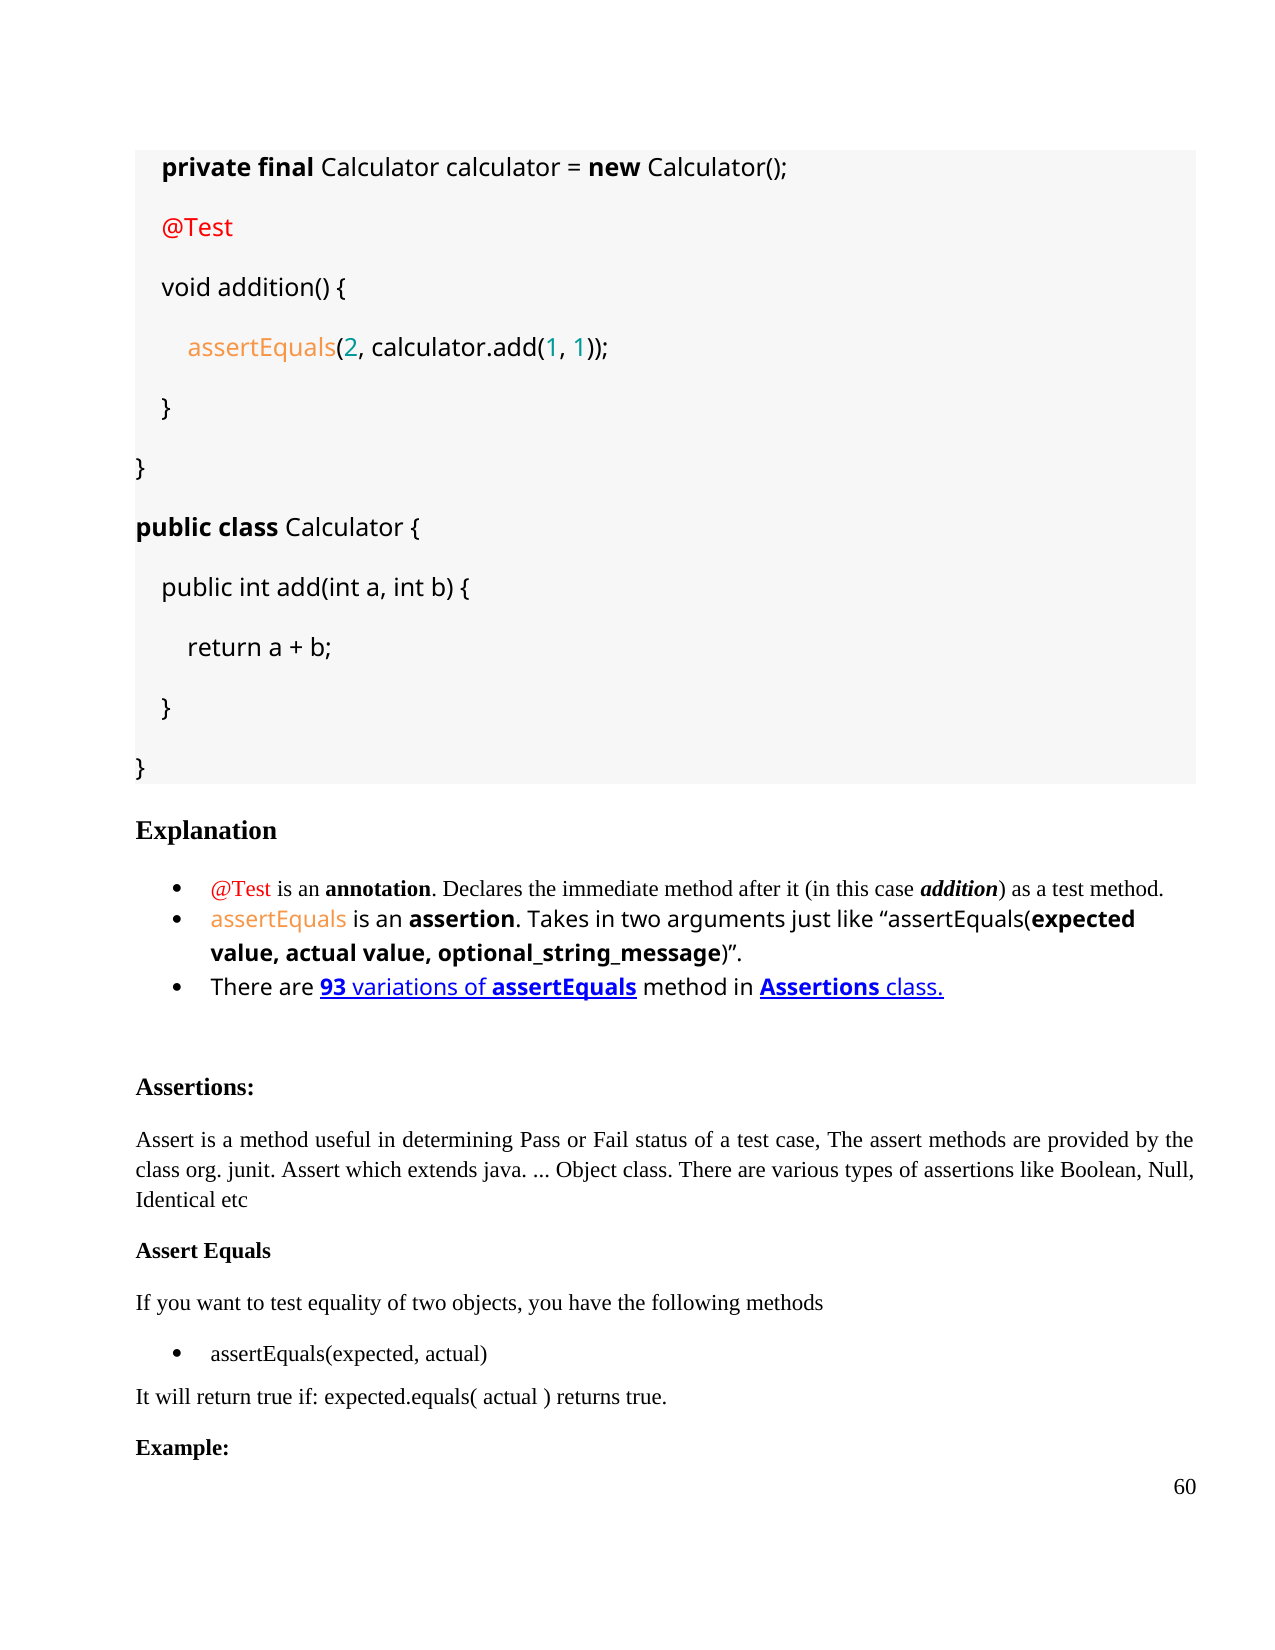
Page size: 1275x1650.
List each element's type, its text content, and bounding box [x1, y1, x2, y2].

text public int add(int a, int b) { [135, 570, 1196, 604]
text Assertions: [135, 1072, 1196, 1101]
text public class Calculator { [135, 510, 1196, 544]
text @Test [135, 210, 1196, 244]
text private final Calculator calculator = new Calculator(); [135, 150, 1196, 184]
list There are 93 variations of assertEquals method in Assertions class. [173, 971, 1196, 1002]
list @Test is an annotation. Declares the immediate method after it (in this case addition) as a test method. [173, 875, 1196, 901]
text It will return true if: expected.equals( actual ) returns true. [135, 1383, 1196, 1410]
list assertEquals is an assertion. Takes in two arguments just like “assertEquals(expected value, actual value, optional_string_message)”. [173, 903, 1196, 968]
subtitle Explanation [135, 814, 1196, 845]
text return a + b; [135, 630, 1196, 664]
text Assert is a method useful in determining Pass or Fail status of a test case, The assert methods are provided by the class org. junit. Assert which extends java. ... Object class. There are various types of assertions like Boolean, Null, Identical etc [135, 1126, 1196, 1213]
text } [135, 450, 1196, 484]
text } [135, 390, 1196, 424]
text } [135, 690, 1196, 724]
text } [135, 750, 1196, 784]
text Assert Equals [135, 1238, 1196, 1264]
text assertEquals(2, calculator.add(1, 1)); [135, 330, 1196, 364]
text Example: [135, 1434, 1196, 1461]
text If you want to test equality of two objects, you have the following methods [135, 1289, 1196, 1315]
text void addition() { [135, 270, 1196, 304]
list assertEquals(expected, actual) [173, 1340, 1196, 1366]
